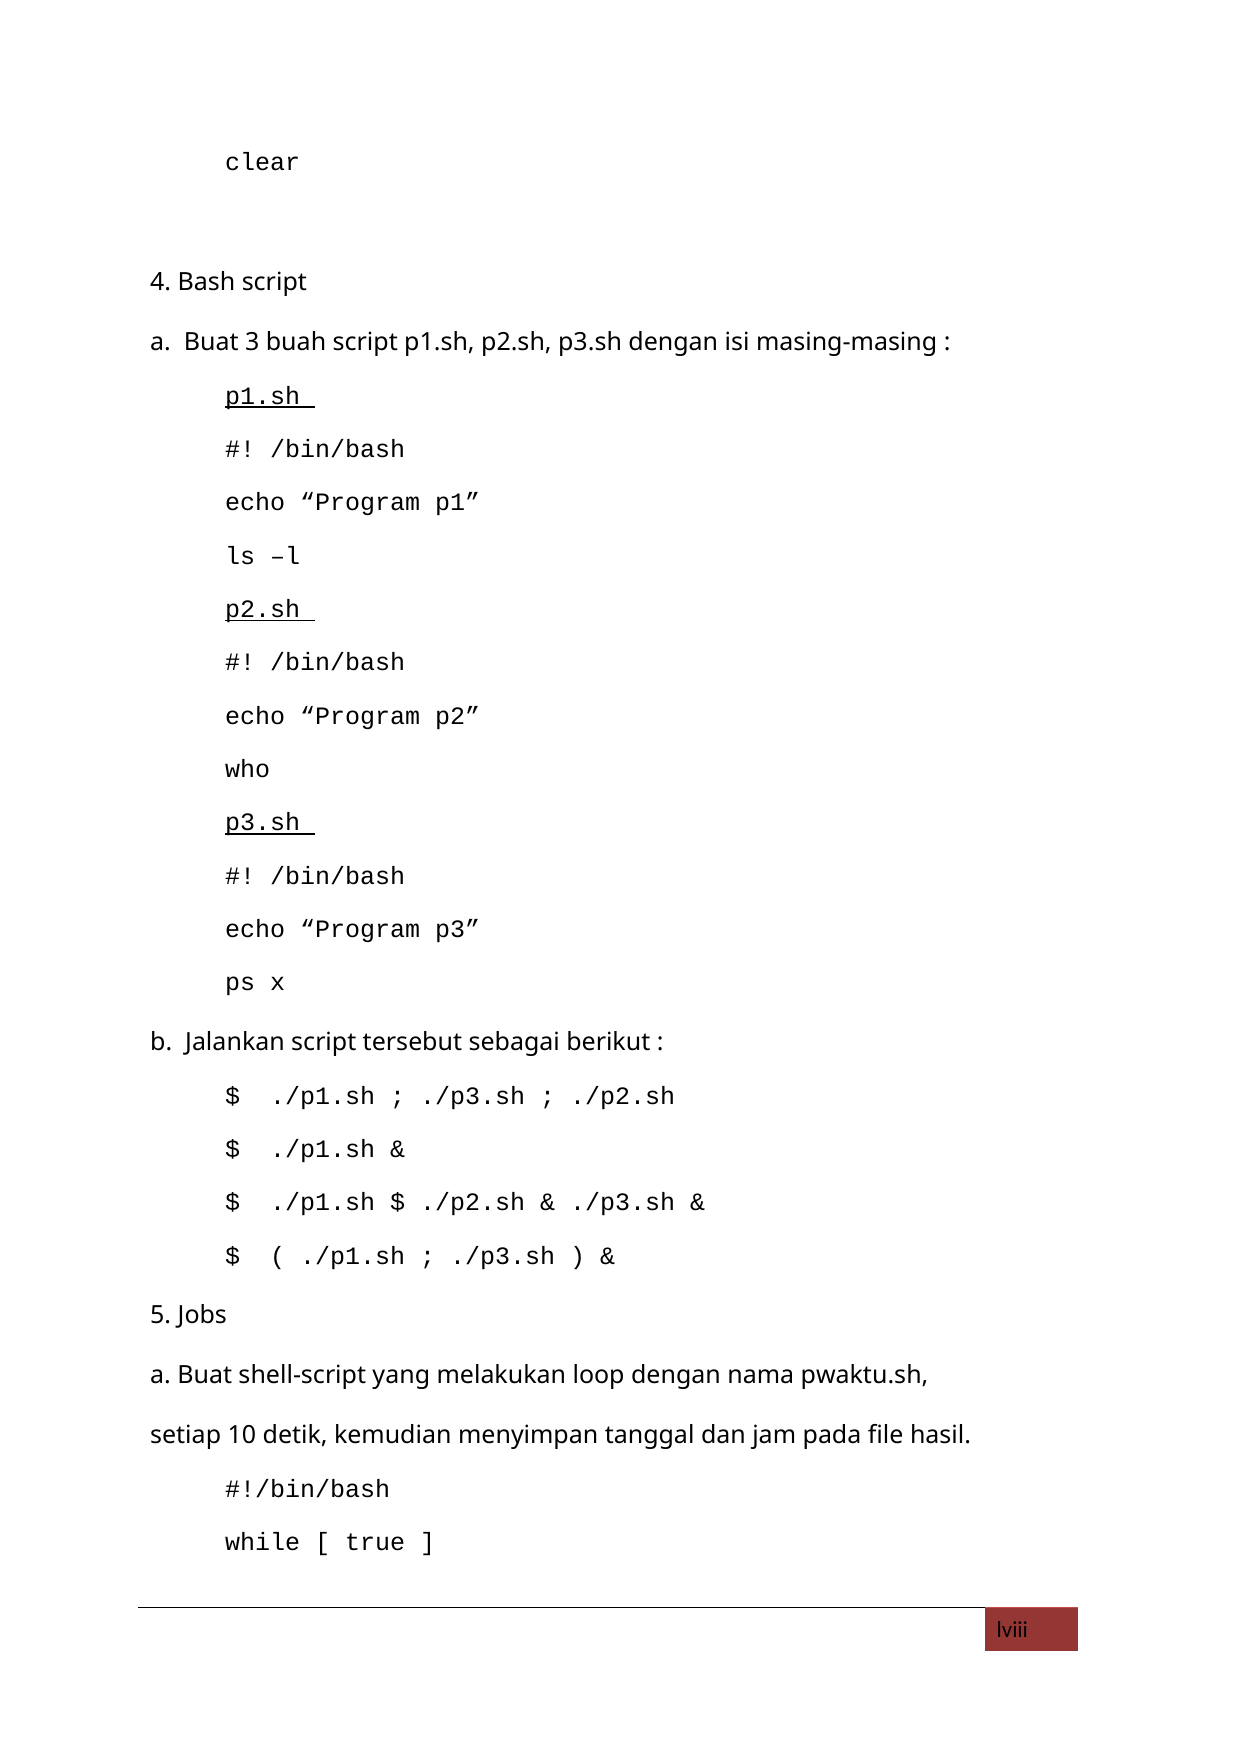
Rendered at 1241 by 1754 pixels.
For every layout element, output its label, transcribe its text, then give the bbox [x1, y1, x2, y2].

text ps x [225, 970, 1090, 998]
text #! /bin/bash [225, 863, 1090, 892]
text #! /bin/bash [225, 437, 1090, 465]
text $ ./p1.sh $ ./p2.sh & ./p3.sh & [225, 1190, 1090, 1218]
text setiap 10 detik, kemudian menyimpan tanggal dan jam pada file hasil. [150, 1417, 1090, 1451]
text p3.sh [225, 810, 1090, 838]
text $ ./p1.sh ; ./p3.sh ; ./p2.sh [225, 1083, 1090, 1112]
text a. Buat 3 buah script p1.sh, p2.sh, p3.sh dengan isi masing-masing : [150, 323, 1090, 357]
text echo “Program p1” [225, 490, 1090, 518]
text 4. Bash script [150, 263, 1090, 297]
text #! /bin/bash [225, 650, 1090, 678]
text a. Buat shell-script yang melakukan loop dengan nama pwaktu.sh, [150, 1357, 1090, 1391]
text who [225, 757, 1090, 785]
text while [ true ] [225, 1530, 1090, 1558]
text clear [225, 150, 1090, 178]
text $ ( ./p1.sh ; ./p3.sh ) & [225, 1243, 1090, 1272]
text 5. Jobs [150, 1297, 1090, 1331]
text p2.sh [225, 597, 1090, 625]
text b. Jalankan script tersebut sebagai berikut : [150, 1023, 1090, 1057]
text ls –l [225, 543, 1090, 572]
text echo “Program p2” [225, 703, 1090, 732]
text p1.sh [225, 383, 1090, 412]
text echo “Program p3” [225, 917, 1090, 945]
text #!/bin/bash [225, 1477, 1090, 1505]
text $ ./p1.sh & [225, 1137, 1090, 1165]
